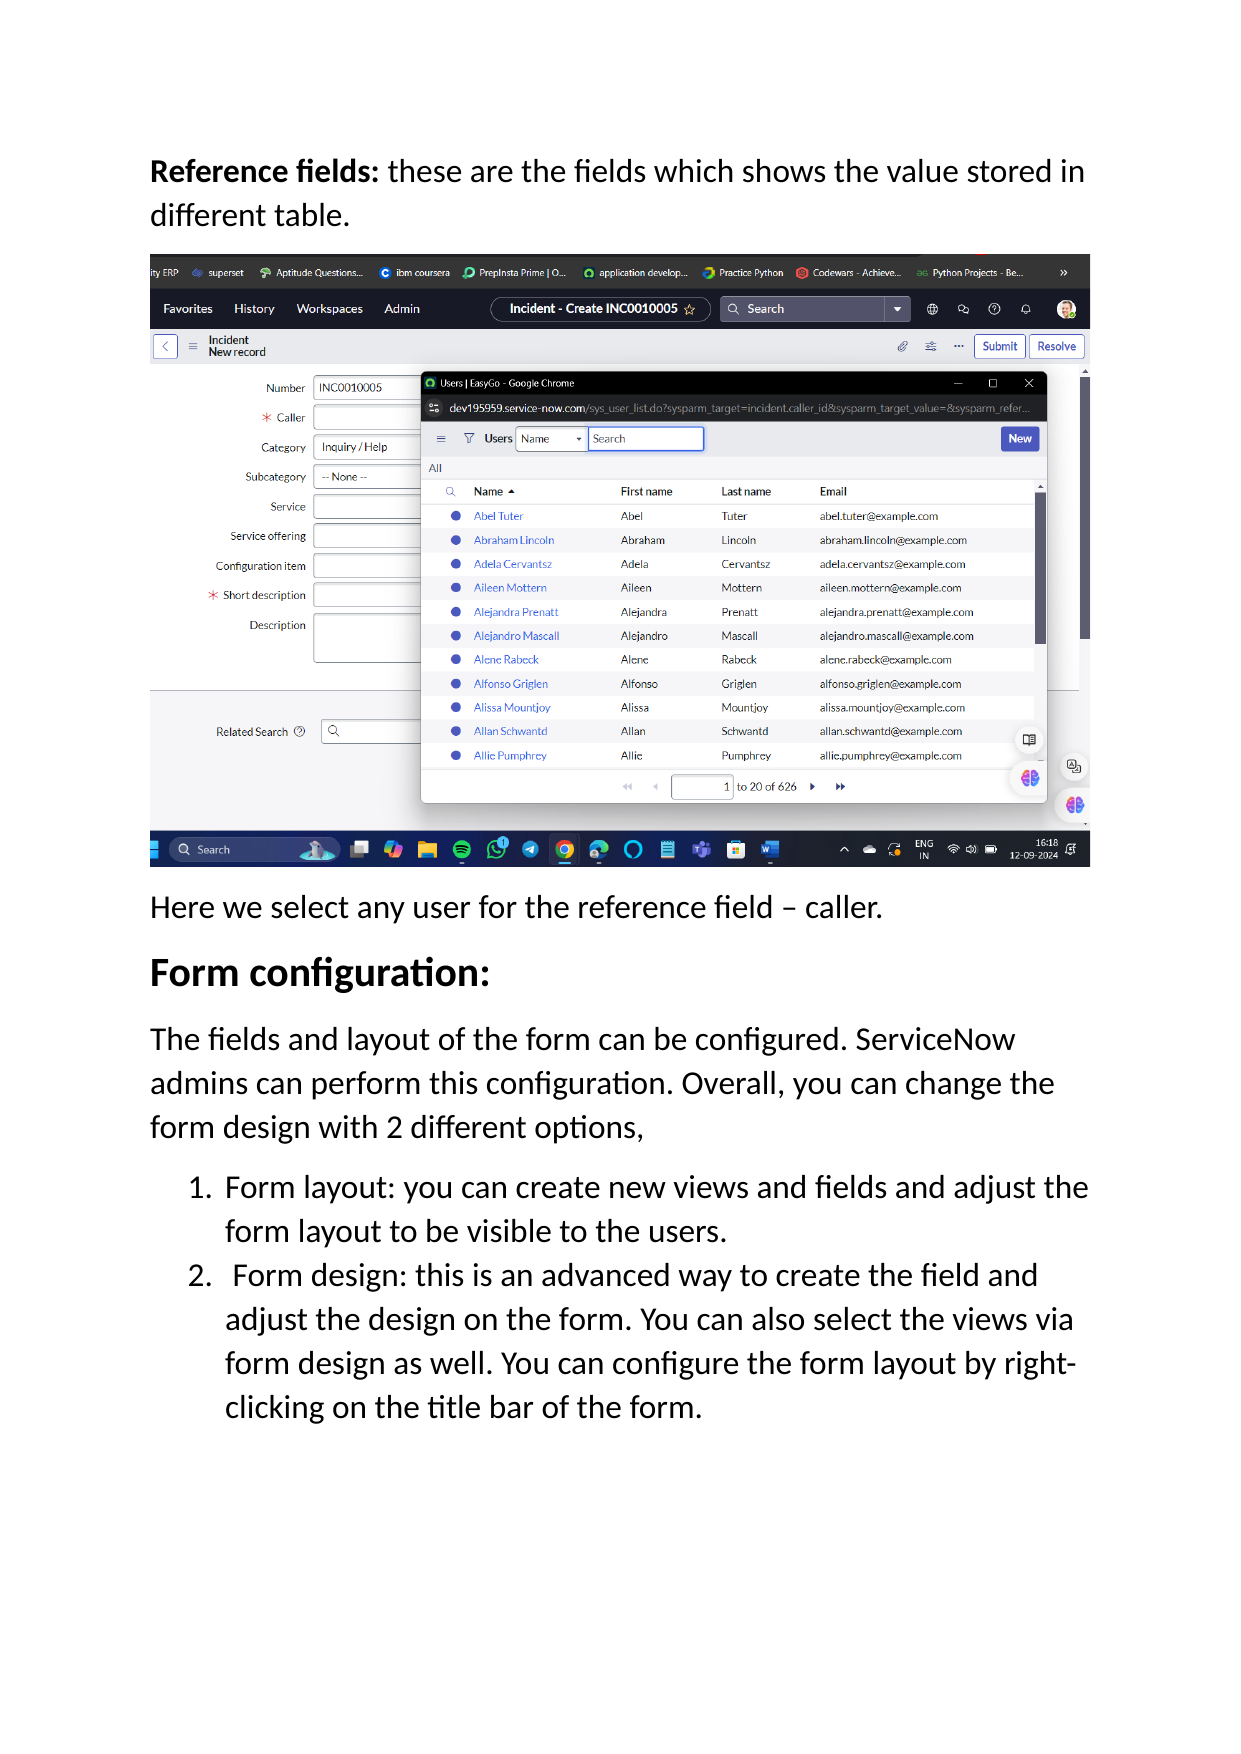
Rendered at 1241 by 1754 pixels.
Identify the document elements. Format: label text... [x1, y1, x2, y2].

picture [150, 254, 1091, 867]
list Form layout: you can create new views and fields and adjust the form layout to be visible to the users. [187, 1167, 1090, 1251]
text Form configuration: [150, 946, 1090, 997]
text The fields and layout of the form can be configured. ServiceNow admins can perform this configuration. Overall, you can change the form design with 2 different options, [150, 1018, 1090, 1147]
text Reference fields: these are the fields which shows the value stored in different table. [150, 150, 1090, 235]
text Here we select any user for the reference field – caller. [150, 886, 1090, 927]
list Form design: this is an advanced way to create the field and adjust the design on the form. You can also select the views via form design as well. You can configure the form layout by right-clicking on the title bar of the form. [187, 1254, 1090, 1427]
